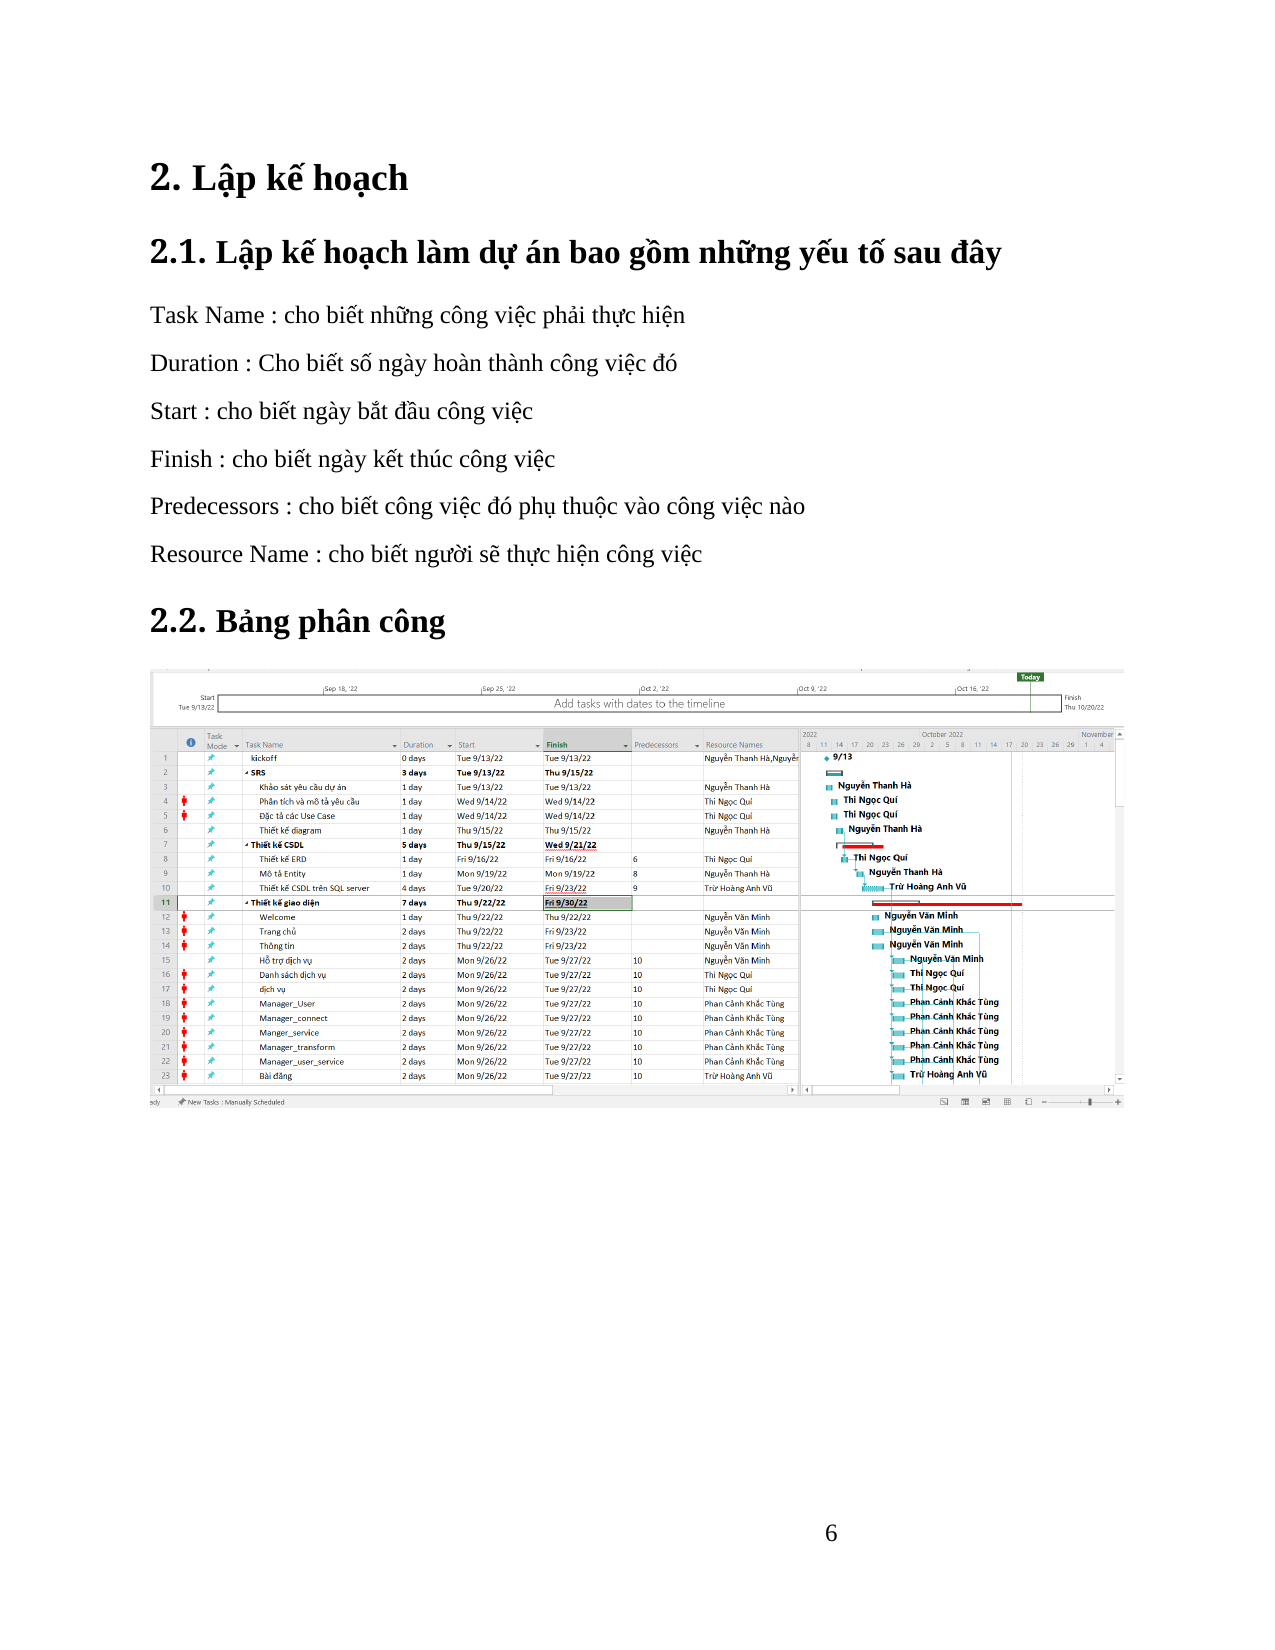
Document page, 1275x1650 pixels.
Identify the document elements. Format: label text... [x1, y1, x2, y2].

text Start : cho biết ngày bắt đầu công việc [150, 396, 1125, 425]
subtitle Lập kế hoạch [150, 150, 1125, 201]
subtitle Lập kế hoạch làm dự án bao gồm những yếu tố sau đây [150, 228, 1125, 273]
text Resource Name : cho biết người sẽ thực hiện công việc [150, 539, 1125, 568]
text Finish : cho biết ngày kết thúc công việc [150, 444, 1125, 472]
picture [150, 669, 1125, 1108]
text Task Name : cho biết những công việc phải thực hiện [150, 301, 1125, 329]
text Duration : Cho biết số ngày hoàn thành công việc đó [150, 348, 1125, 377]
subtitle Bảng phân công [150, 597, 1125, 643]
text Predecessors : cho biết công việc đó phụ thuộc vào công việc nào [150, 491, 1125, 520]
